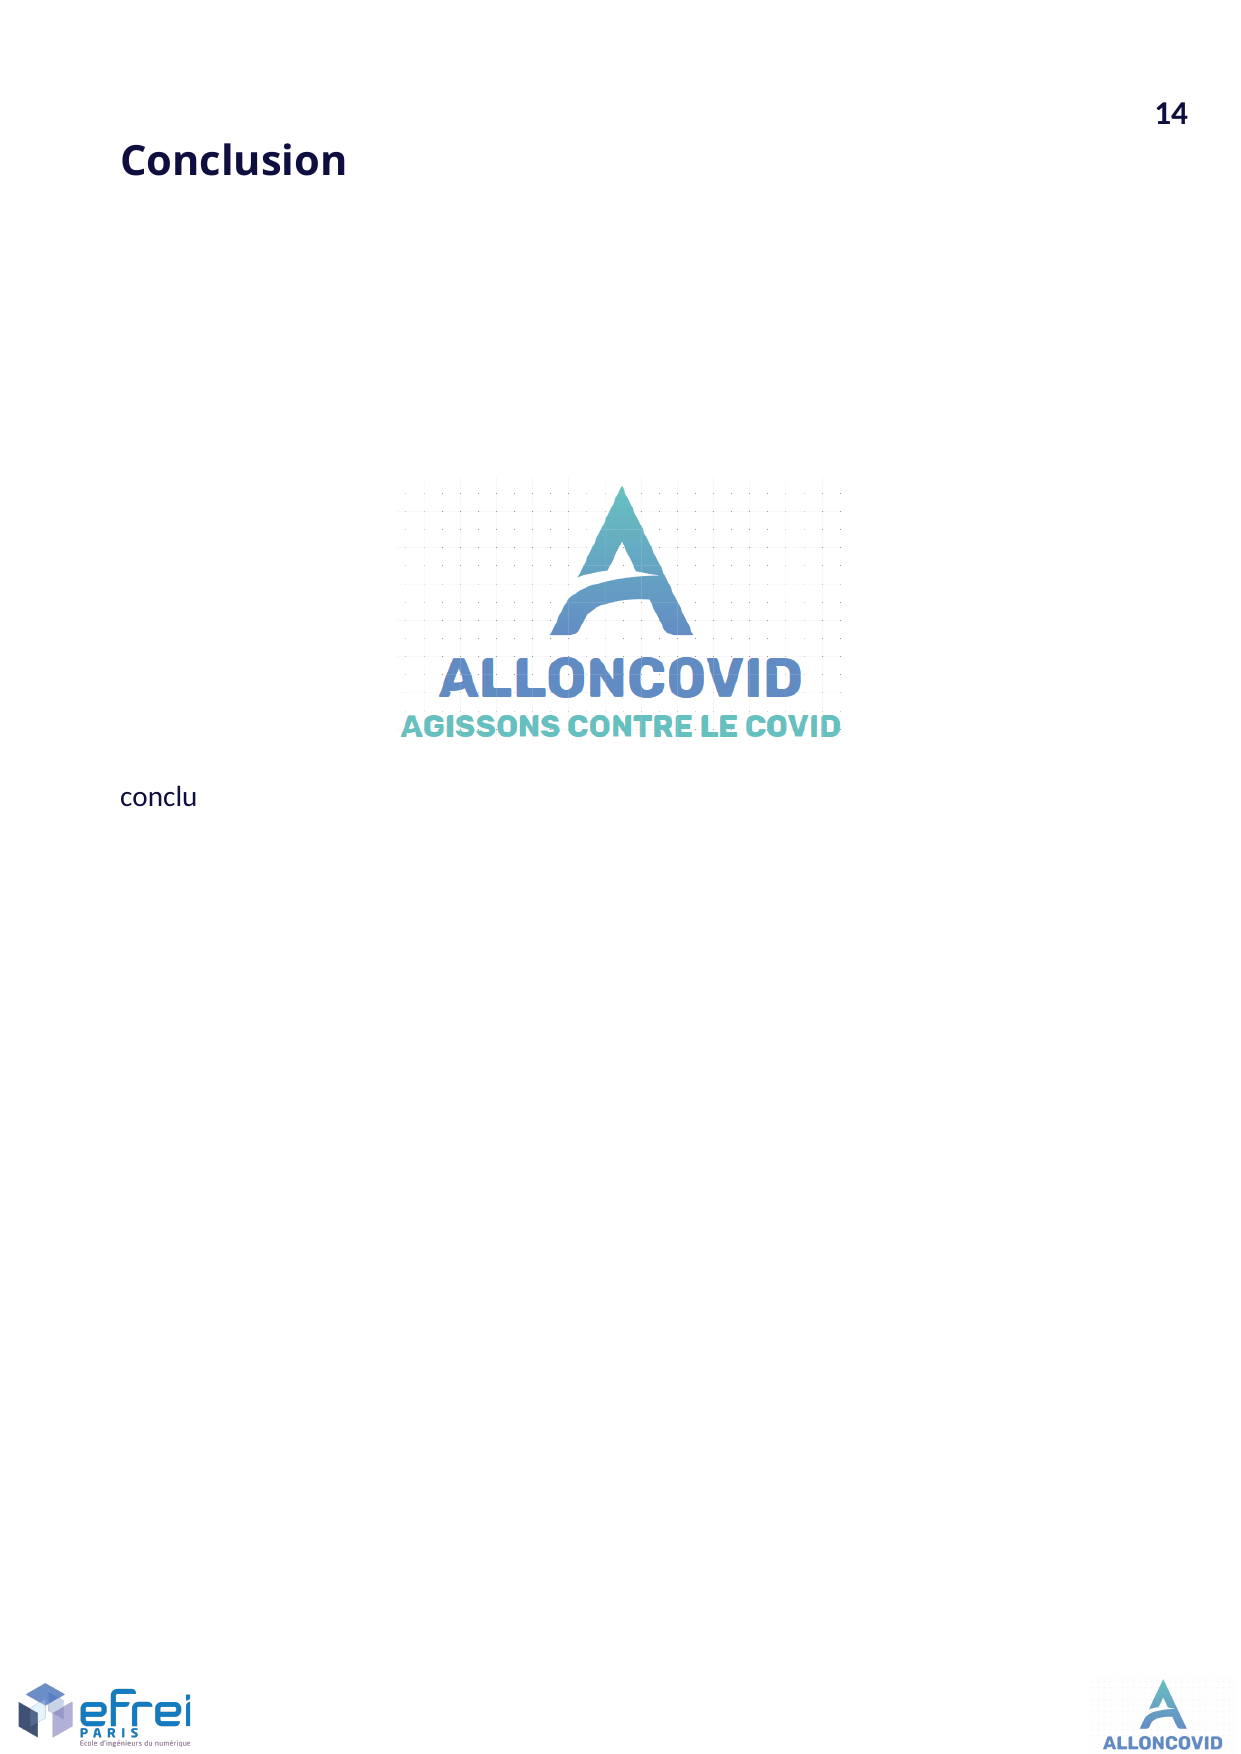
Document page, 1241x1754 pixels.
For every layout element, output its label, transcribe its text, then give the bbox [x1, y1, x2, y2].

table_header conclu [120, 458, 1168, 814]
picture [396, 477, 843, 741]
table_header Conclusion [109, 91, 622, 234]
picture [18, 1683, 191, 1747]
picture [1089, 1676, 1236, 1754]
